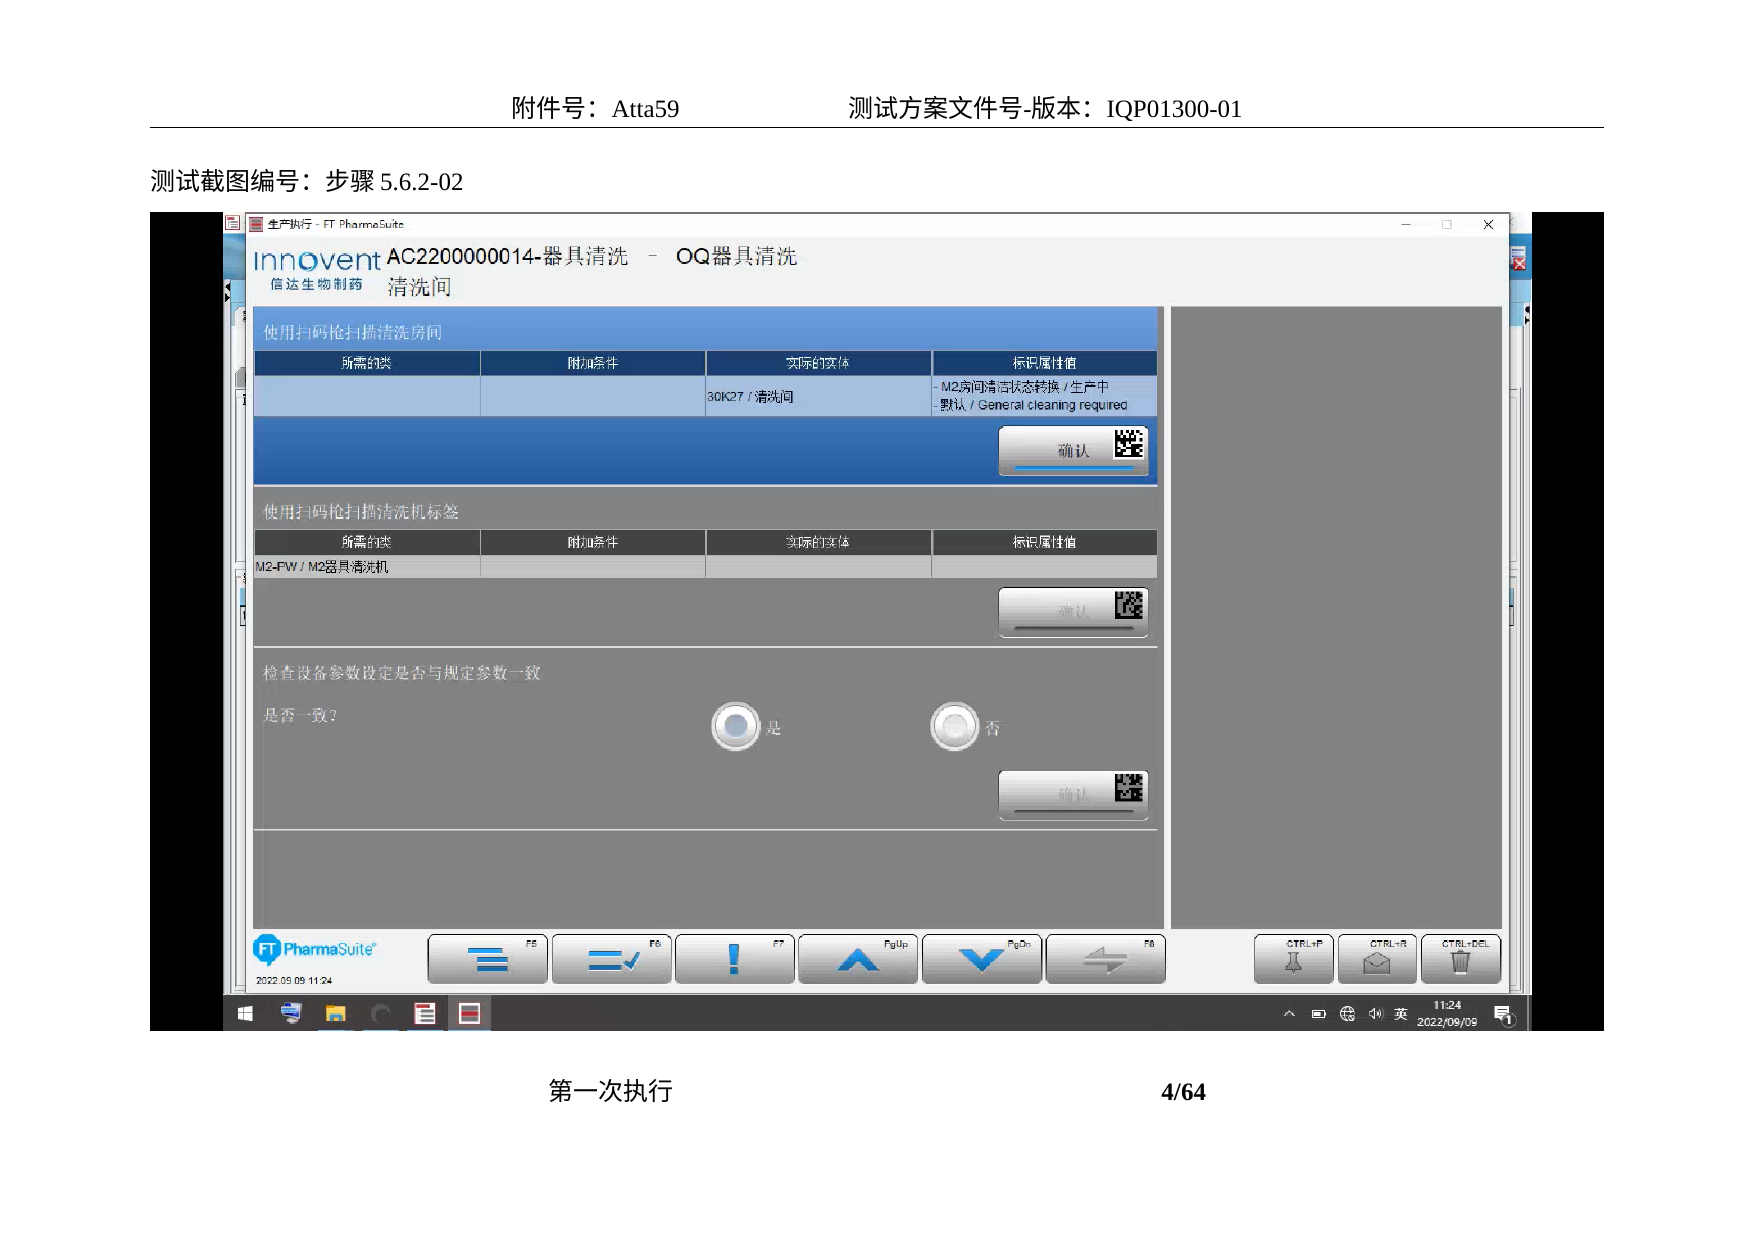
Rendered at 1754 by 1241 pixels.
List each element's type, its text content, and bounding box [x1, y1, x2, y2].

text 测试截图编号：步骤5.6.2-02 [150, 147, 1604, 212]
picture [150, 212, 1604, 1031]
